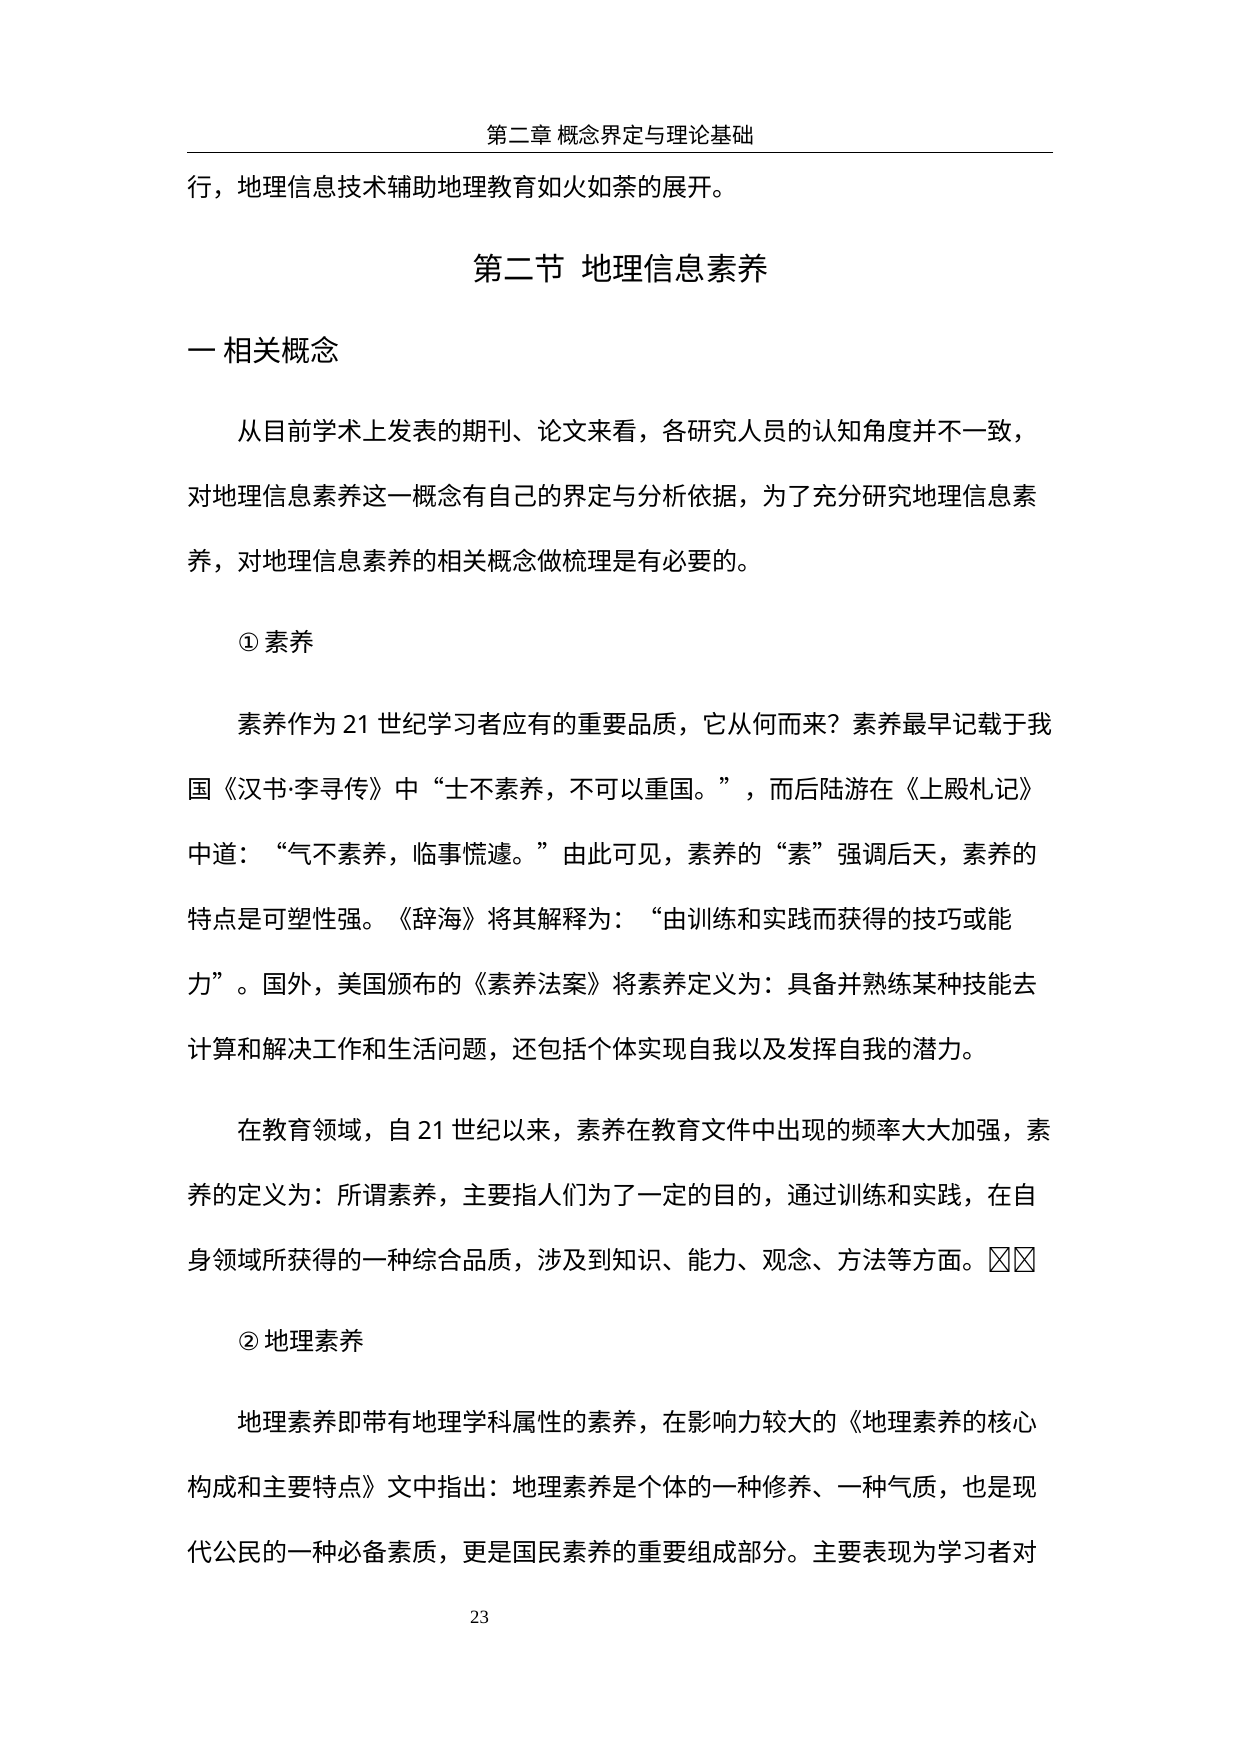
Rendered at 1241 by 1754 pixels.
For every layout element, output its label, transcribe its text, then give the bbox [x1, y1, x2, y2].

list 地理信息素养 [187, 235, 1053, 300]
text 从目前学术上发表的期刊、论文来看，各研究人员的认知角度并不一致，对地理信息素养这一概念有自己的界定与分析依据，为了充分研究地理信息素养，对地理信息素养的相关概念做梳理是有必要的。 [187, 397, 1053, 592]
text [187, 1388, 1053, 1583]
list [187, 153, 1053, 218]
text ①素养 [187, 608, 1053, 673]
text ②地理素养 [187, 1307, 1053, 1372]
text 在教育领域，自21世纪以来，素养在教育文件中出现的频率大大加强，素养的定义为：所谓素养，主要指人们为了一定的目的，通过训练和实践，在自身领域所获得的一种综合品质，涉及到知识、能力、观念、方法等方面。 [187, 1096, 1053, 1291]
text 一 相关概念 [187, 316, 1053, 381]
text 素养作为21 世纪学习者应有的重要品质，它从何而来？素养最早记载于我国《汉书·李寻传》中“士不素养，不可以重国。”，而后陆游在《上殿札记》中道：“气不素养，临事慌遽。”由此可见，素养的“素”强调后天，素养的特点是可塑性强。《辞海》将其解释为：“由训练和实践而获得的技巧或能力”。国外，美国颁布的《素养法案》将素养定义为：具备并熟练某种技能去计算和解决工作和生活问题，还包括个体实现自我以及发挥自我的潜力。 [187, 690, 1053, 1080]
